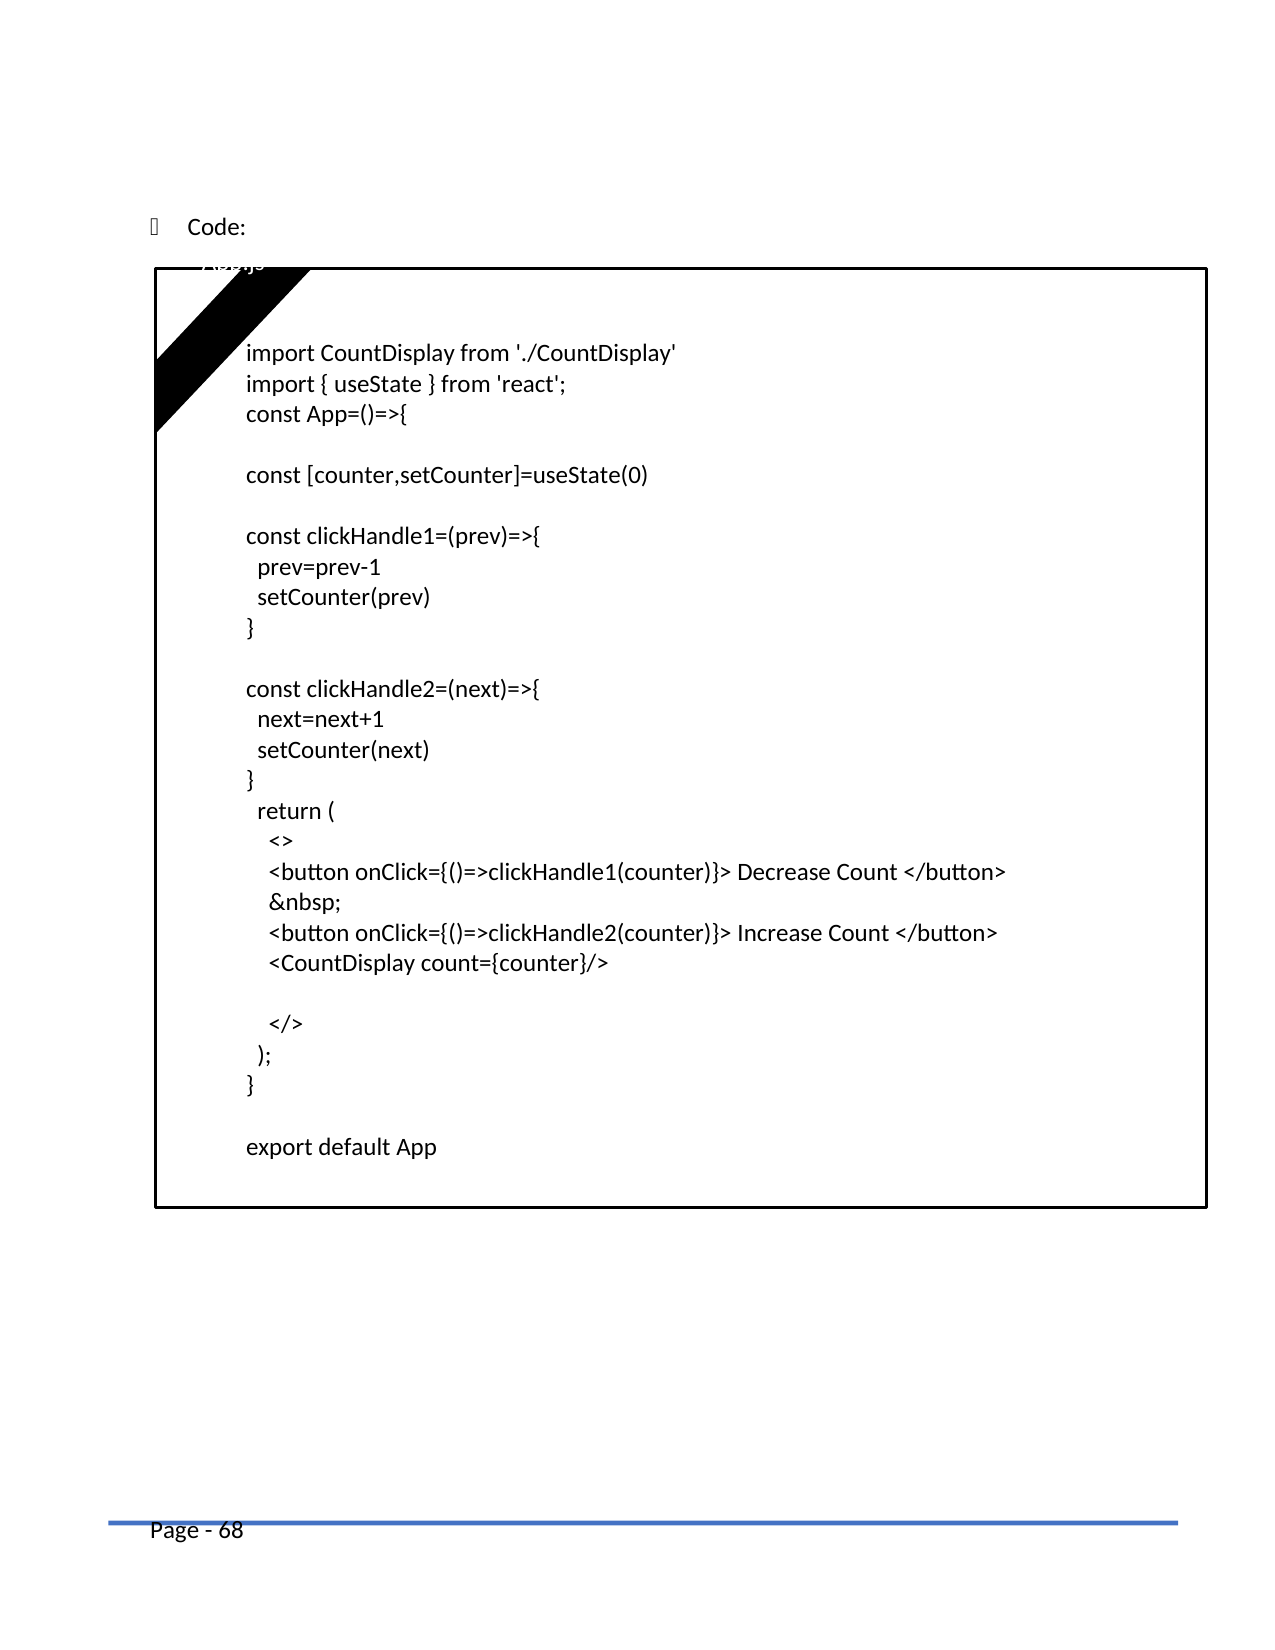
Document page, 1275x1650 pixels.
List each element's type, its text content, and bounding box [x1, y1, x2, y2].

text Code: [150, 211, 1125, 242]
